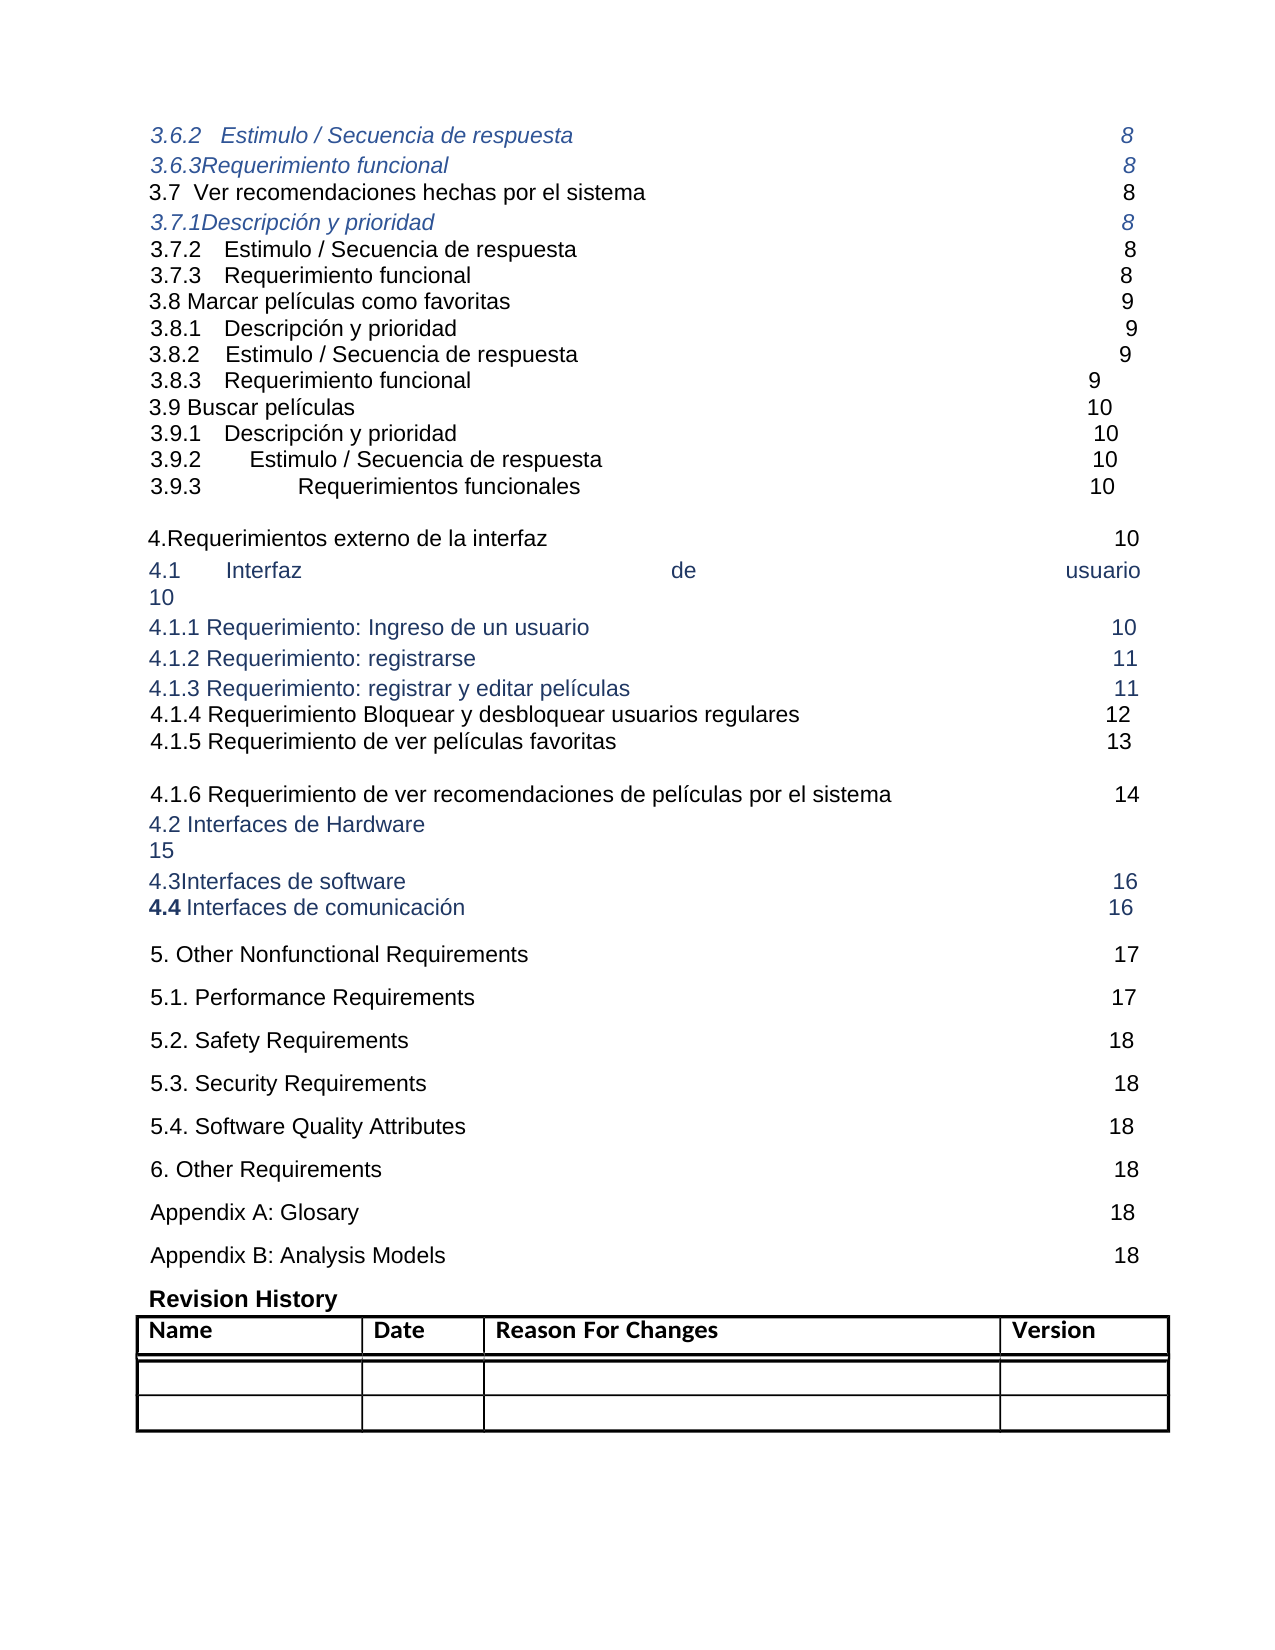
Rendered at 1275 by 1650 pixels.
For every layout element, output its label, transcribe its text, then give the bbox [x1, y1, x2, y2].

text 6. Other Requirements 18 [150, 1156, 1141, 1182]
text Appendix B: Analysis Models 18 [150, 1242, 1141, 1268]
text Appendix A: Glosary 18 [150, 1199, 1141, 1225]
text 3.7.3 Requerimiento funcional 8 [150, 262, 1141, 288]
text 3.9.1 Descripción y prioridad 10 [150, 420, 1141, 446]
subtitle 4.2 Interfaces de Hardware 15 [149, 811, 1141, 864]
subtitle Interfaces de comunicación 16 [149, 894, 1141, 921]
text 3.8 Marcar películas como favoritas 9 [149, 288, 1141, 314]
text 3.7 Ver recomendaciones hechas por el sistema 8 [149, 179, 1141, 205]
subtitle 4.1.2 Requerimiento: registrarse 11 [149, 644, 1141, 671]
text 4.1.5 Requerimiento de ver películas favoritas 13 [150, 728, 1141, 754]
text 3.9.3 Requerimientos funcionales 10 [150, 473, 1141, 499]
text 5. Other Nonfunctional Requirements 17 [150, 941, 1141, 967]
text 3.8.2 Estimulo / Secuencia de respuesta 9 [149, 341, 1141, 367]
text 3.7.2 Estimulo / Secuencia de respuesta 8 [150, 236, 1141, 262]
subtitle 3.7.1 Descripción y prioridad 8 [150, 209, 1141, 236]
subtitle 4.1.3 Requerimiento: registrar y editar películas 11 [149, 675, 1141, 701]
text 3.8.1 Descripción y prioridad 9 [150, 314, 1141, 341]
text 5.3. Security Requirements 18 [150, 1070, 1141, 1096]
subtitle 4. Requerimientos externo de la interfaz 10 [148, 525, 1141, 552]
text 3.9 Buscar películas 10 [149, 394, 1141, 420]
subtitle 4.1 Interfaz de usuario 10 [149, 557, 1141, 610]
subtitle 4.3 Interfaces de software 16 [149, 868, 1141, 894]
subtitle 3.6.2 Estimulo / Secuencia de respuesta 8 [150, 122, 1141, 148]
text 5.2. Safety Requirements 18 [150, 1027, 1141, 1053]
text 5.1. Performance Requirements 17 [150, 984, 1141, 1010]
text 4.1.4 Requerimiento Bloquear y desbloquear usuarios regulares 12 [150, 701, 1141, 728]
text 5.4. Software Quality Attributes 18 [150, 1113, 1141, 1139]
text 3.8.3 Requerimiento funcional 9 [150, 367, 1141, 394]
subtitle 4.1.1 Requerimiento: Ingreso de un usuario 10 [149, 614, 1141, 640]
text 4.1.6 Requerimiento de ver recomendaciones de películas por el sistema 14 [150, 781, 1141, 807]
subtitle Revision History [149, 1285, 1141, 1312]
text 3.9.2 Estimulo / Secuencia de respuesta 10 [150, 446, 1141, 473]
subtitle 3.6.3 Requerimiento funcional 8 [150, 152, 1141, 179]
